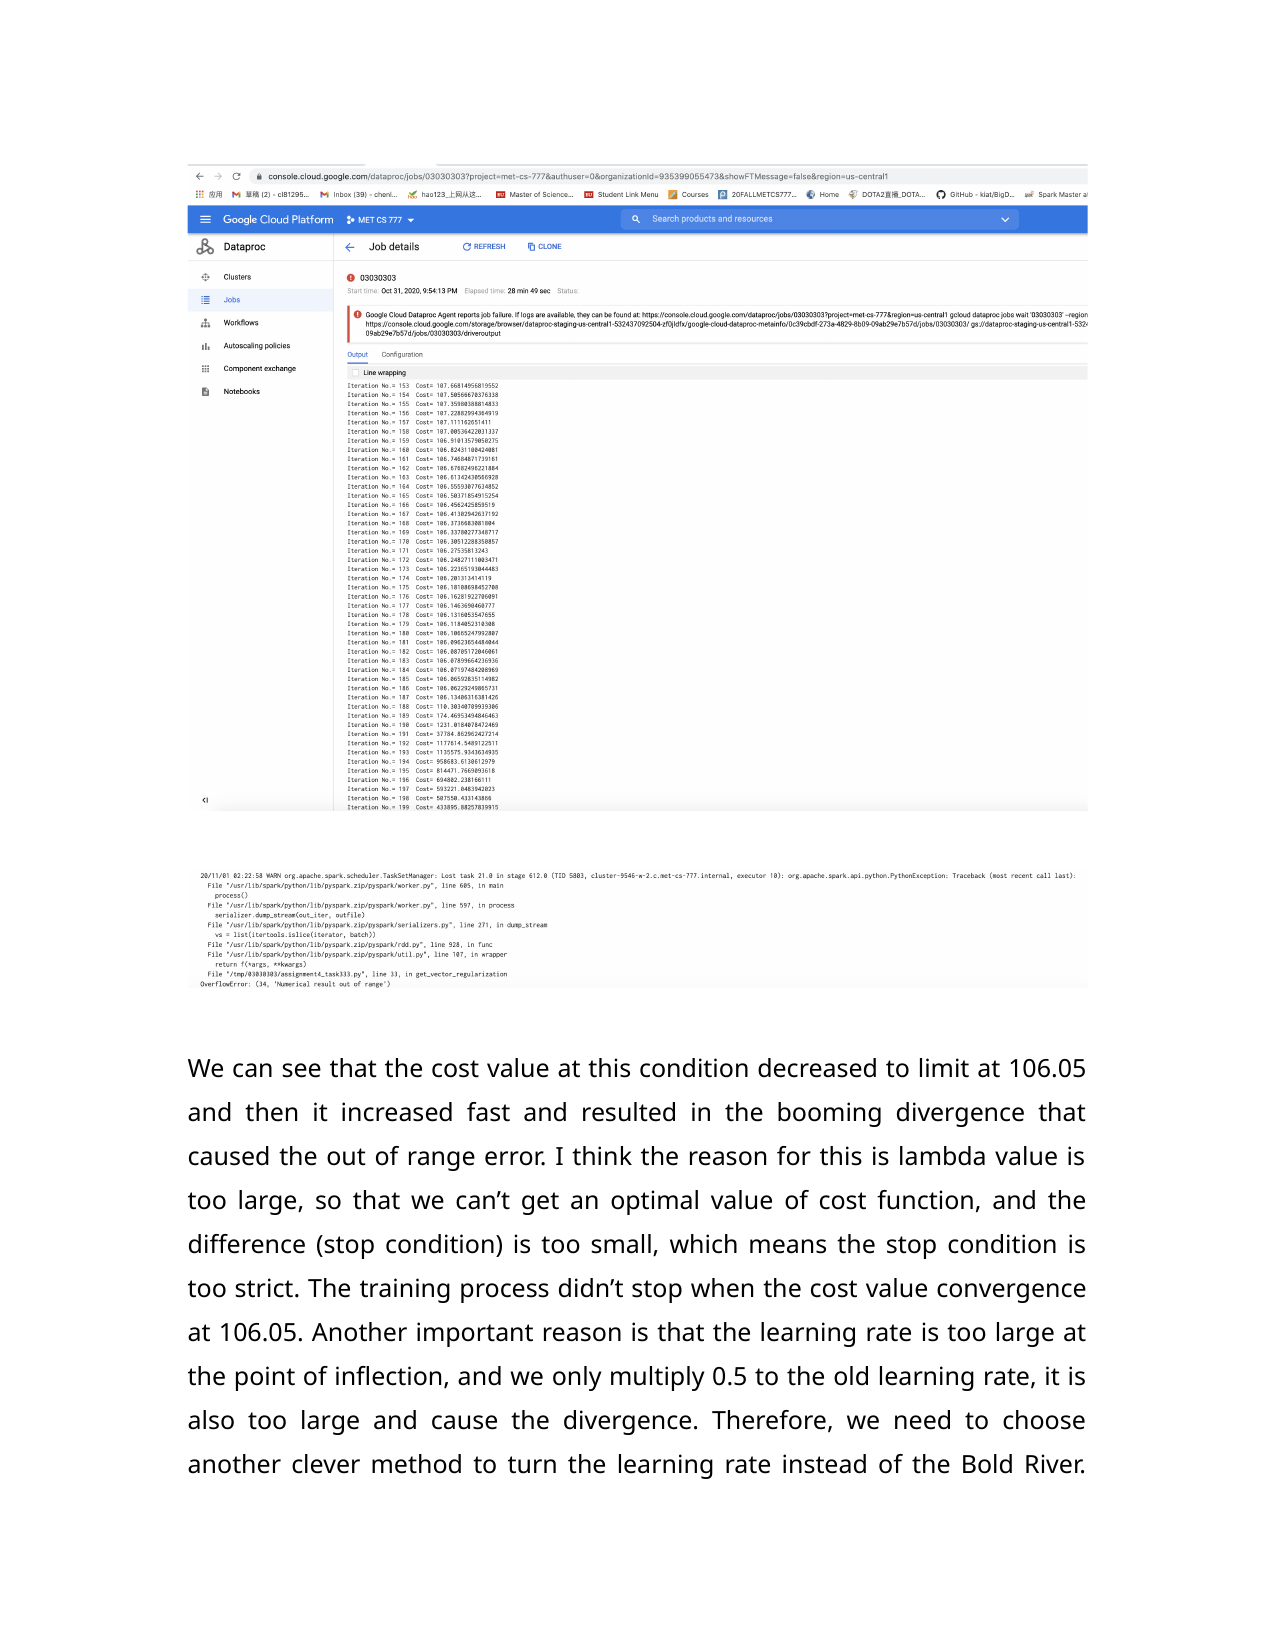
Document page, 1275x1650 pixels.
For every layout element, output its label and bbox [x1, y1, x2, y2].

picture [187, 164, 1088, 811]
picture [187, 869, 1088, 988]
text [187, 1045, 1087, 1486]
